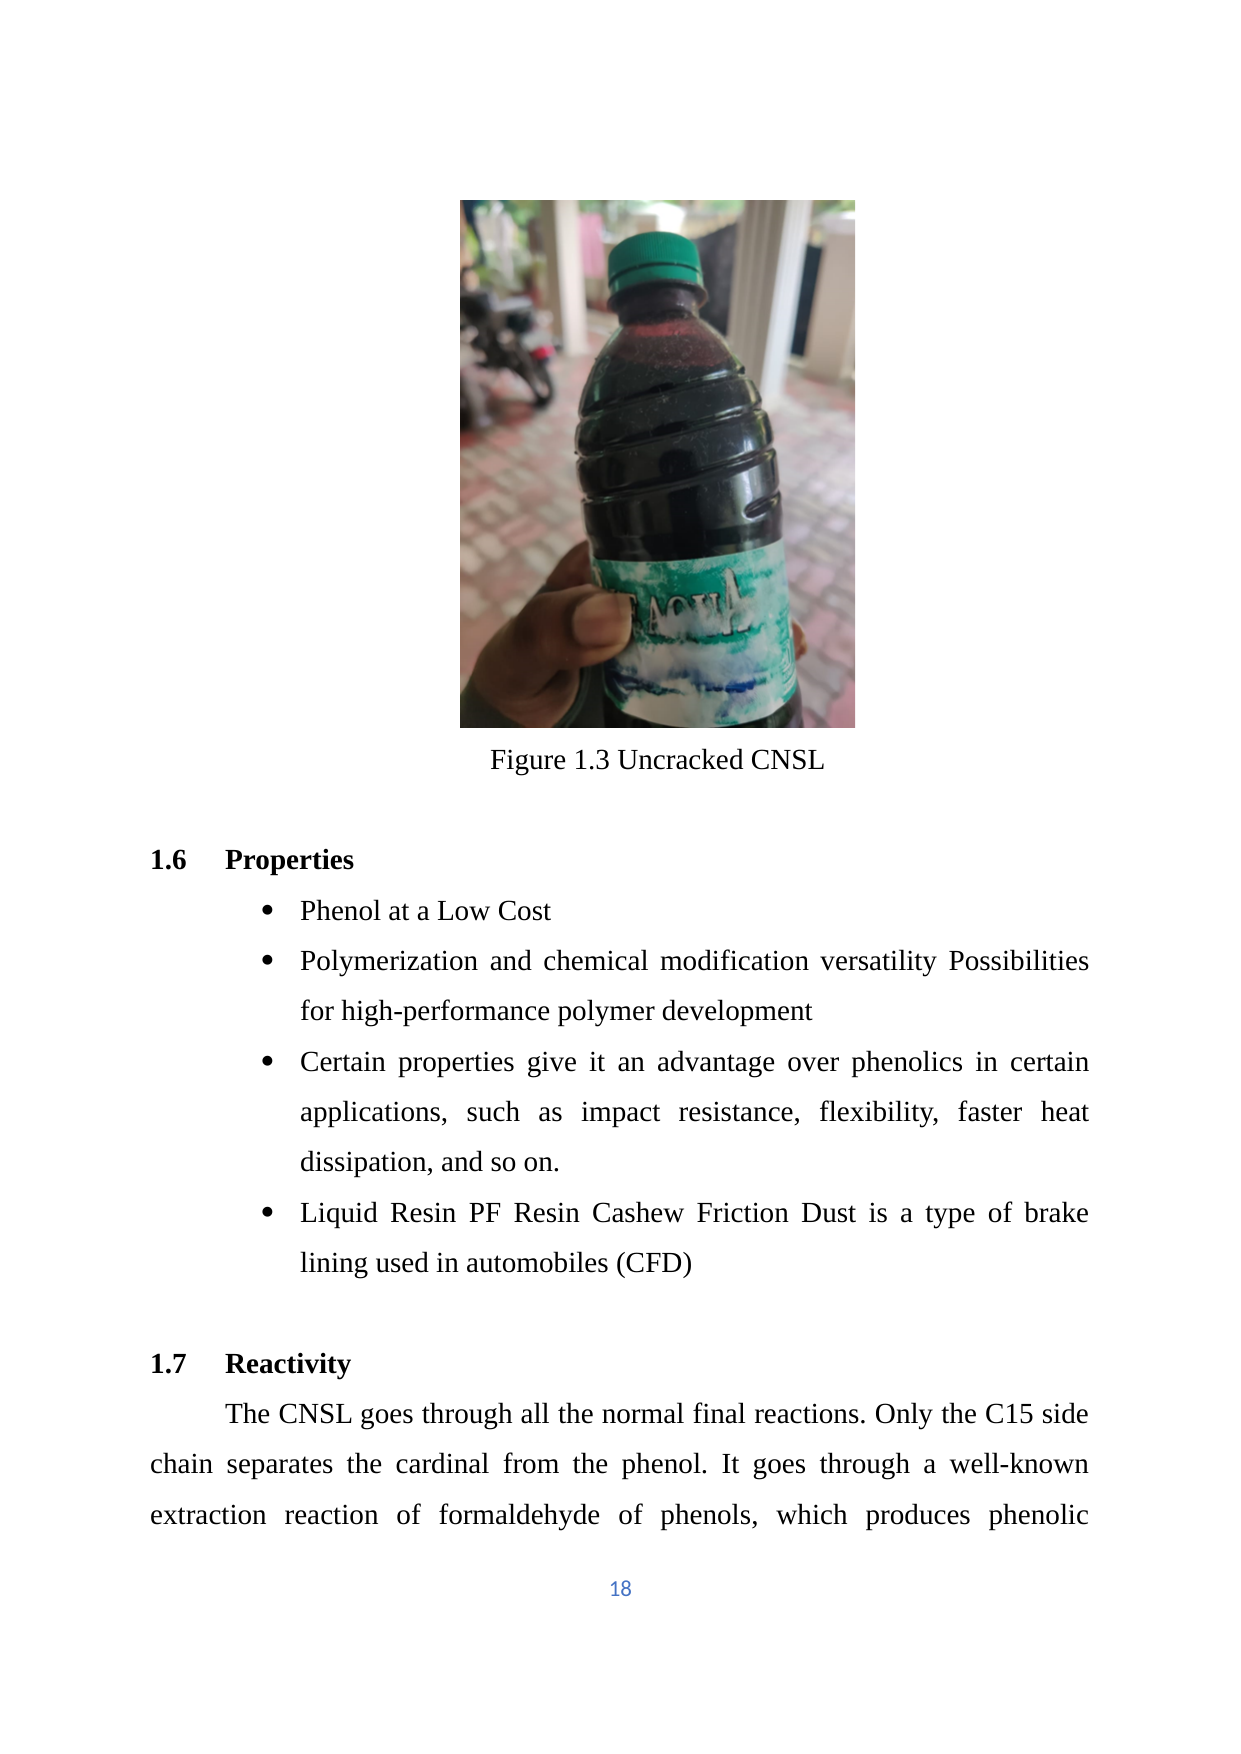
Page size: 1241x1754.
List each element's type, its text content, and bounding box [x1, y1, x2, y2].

list Properties [150, 842, 1090, 876]
list Reactivity [150, 1346, 1090, 1379]
list Phenol at a Low Cost [262, 893, 1090, 926]
list Liquid Resin PF Resin Cashew Friction Dust is a type of brake lining used in automobiles (CFD) [262, 1195, 1090, 1279]
picture [460, 200, 855, 728]
text Figure 1.3 Uncracked CNSL [225, 742, 1090, 775]
list Polymerization and chemical modification versatility Possibilities for high-performance polymer development [262, 943, 1090, 1027]
list Certain properties give it an advantage over phenolics in certain applications, such as impact resistance, flexibility, faster heat dissipation, and so on. [262, 1044, 1090, 1178]
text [150, 1396, 1090, 1530]
